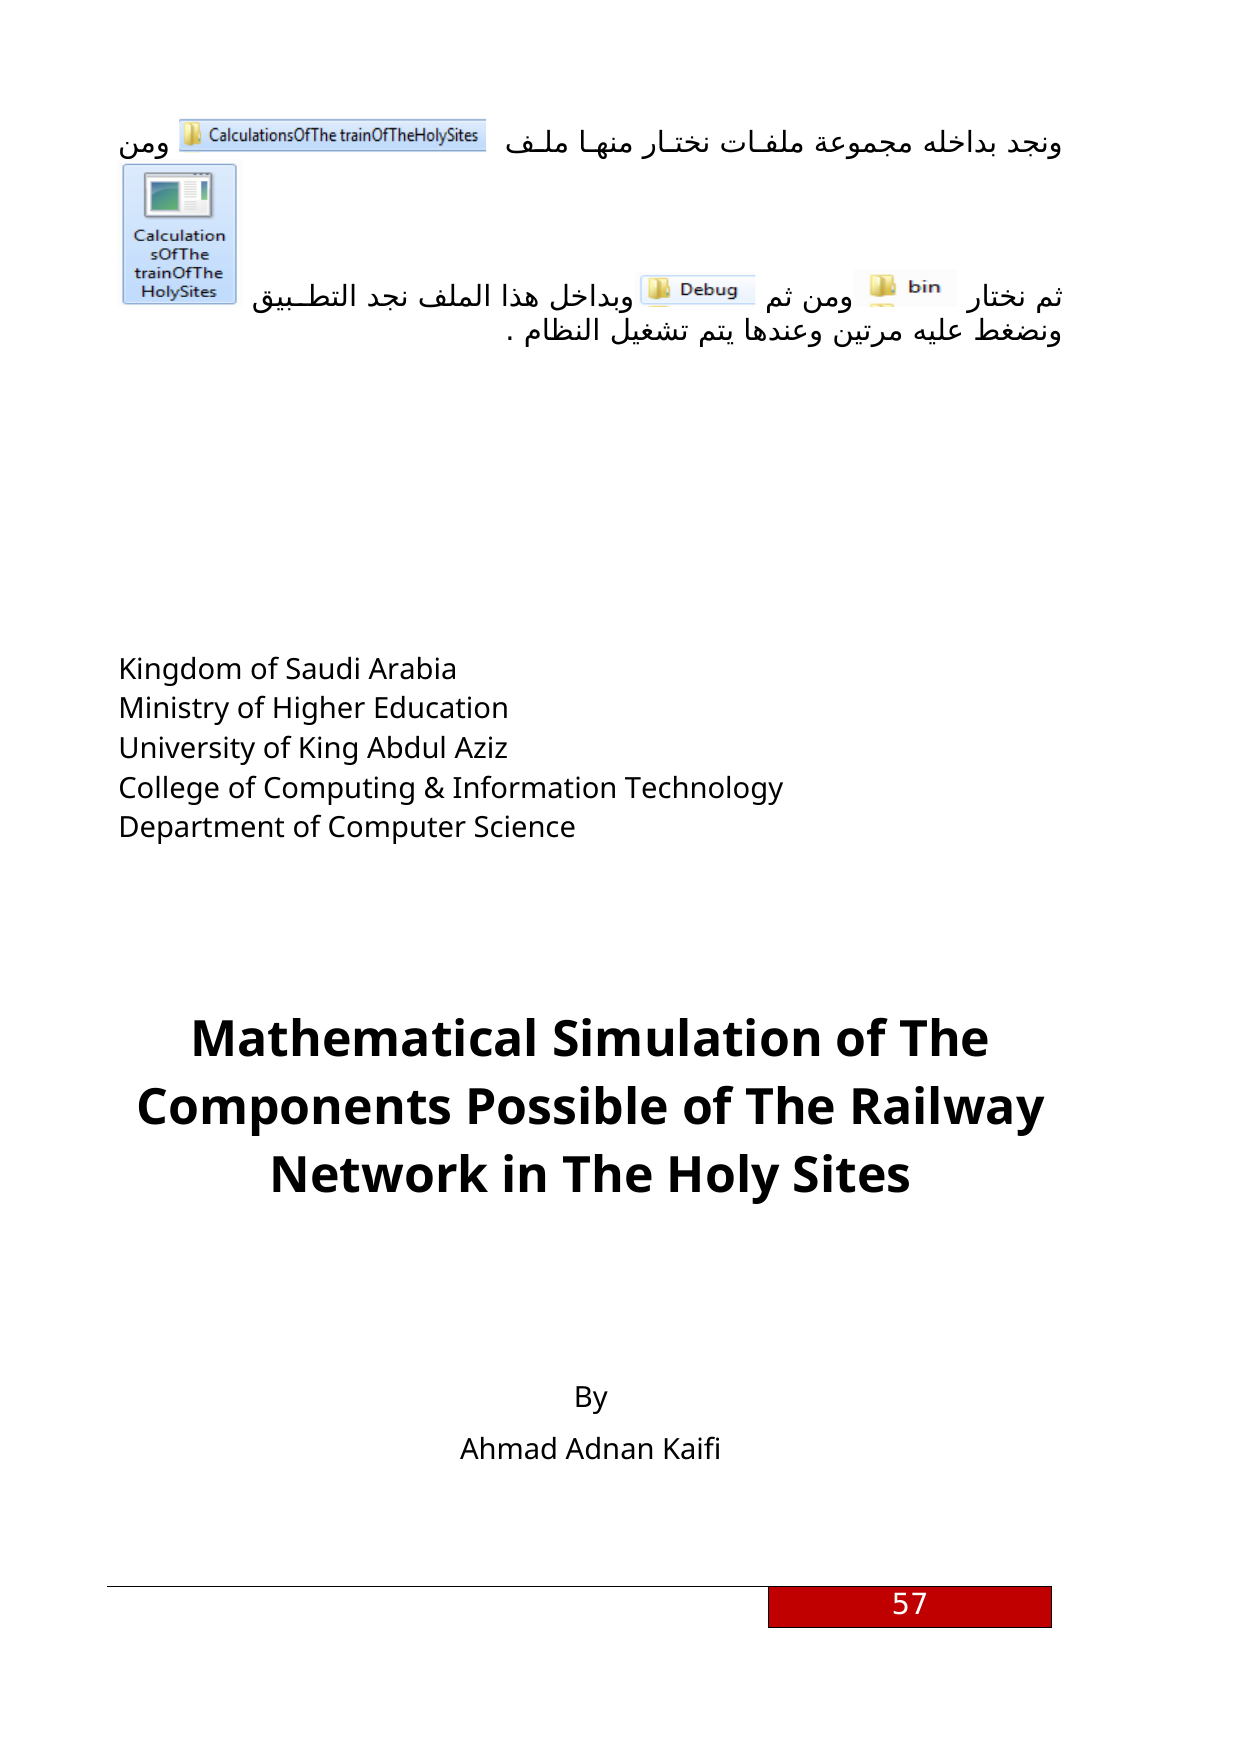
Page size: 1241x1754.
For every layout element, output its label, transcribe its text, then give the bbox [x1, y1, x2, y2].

text Kingdom of Saudi Arabia [118, 648, 1063, 688]
text By [118, 1376, 1063, 1416]
text Ministry of Higher Education [118, 688, 1063, 727]
picture [117, 159, 243, 307]
picture [634, 272, 756, 307]
picture [179, 118, 487, 153]
picture [853, 269, 959, 307]
text Department of Computer Science [118, 807, 1063, 846]
text Mathematical Simulation of The Components Possible of The Railway Network in The Holy Sites [118, 1003, 1063, 1207]
text College of Computing & Information Technology [118, 767, 1063, 807]
text University of King Abdul Aziz [118, 727, 1063, 767]
text ونجد بداخله مجموعة ملفات نختار منها ملف ومن ثم نختار ومن ثم وبداخل هذا الملف نجد التطبيق ونضغط عليه مرتين وعندها يتم تشغيل النظام . [118, 118, 1063, 347]
text Ahmad Adnan Kaifi [118, 1428, 1063, 1468]
